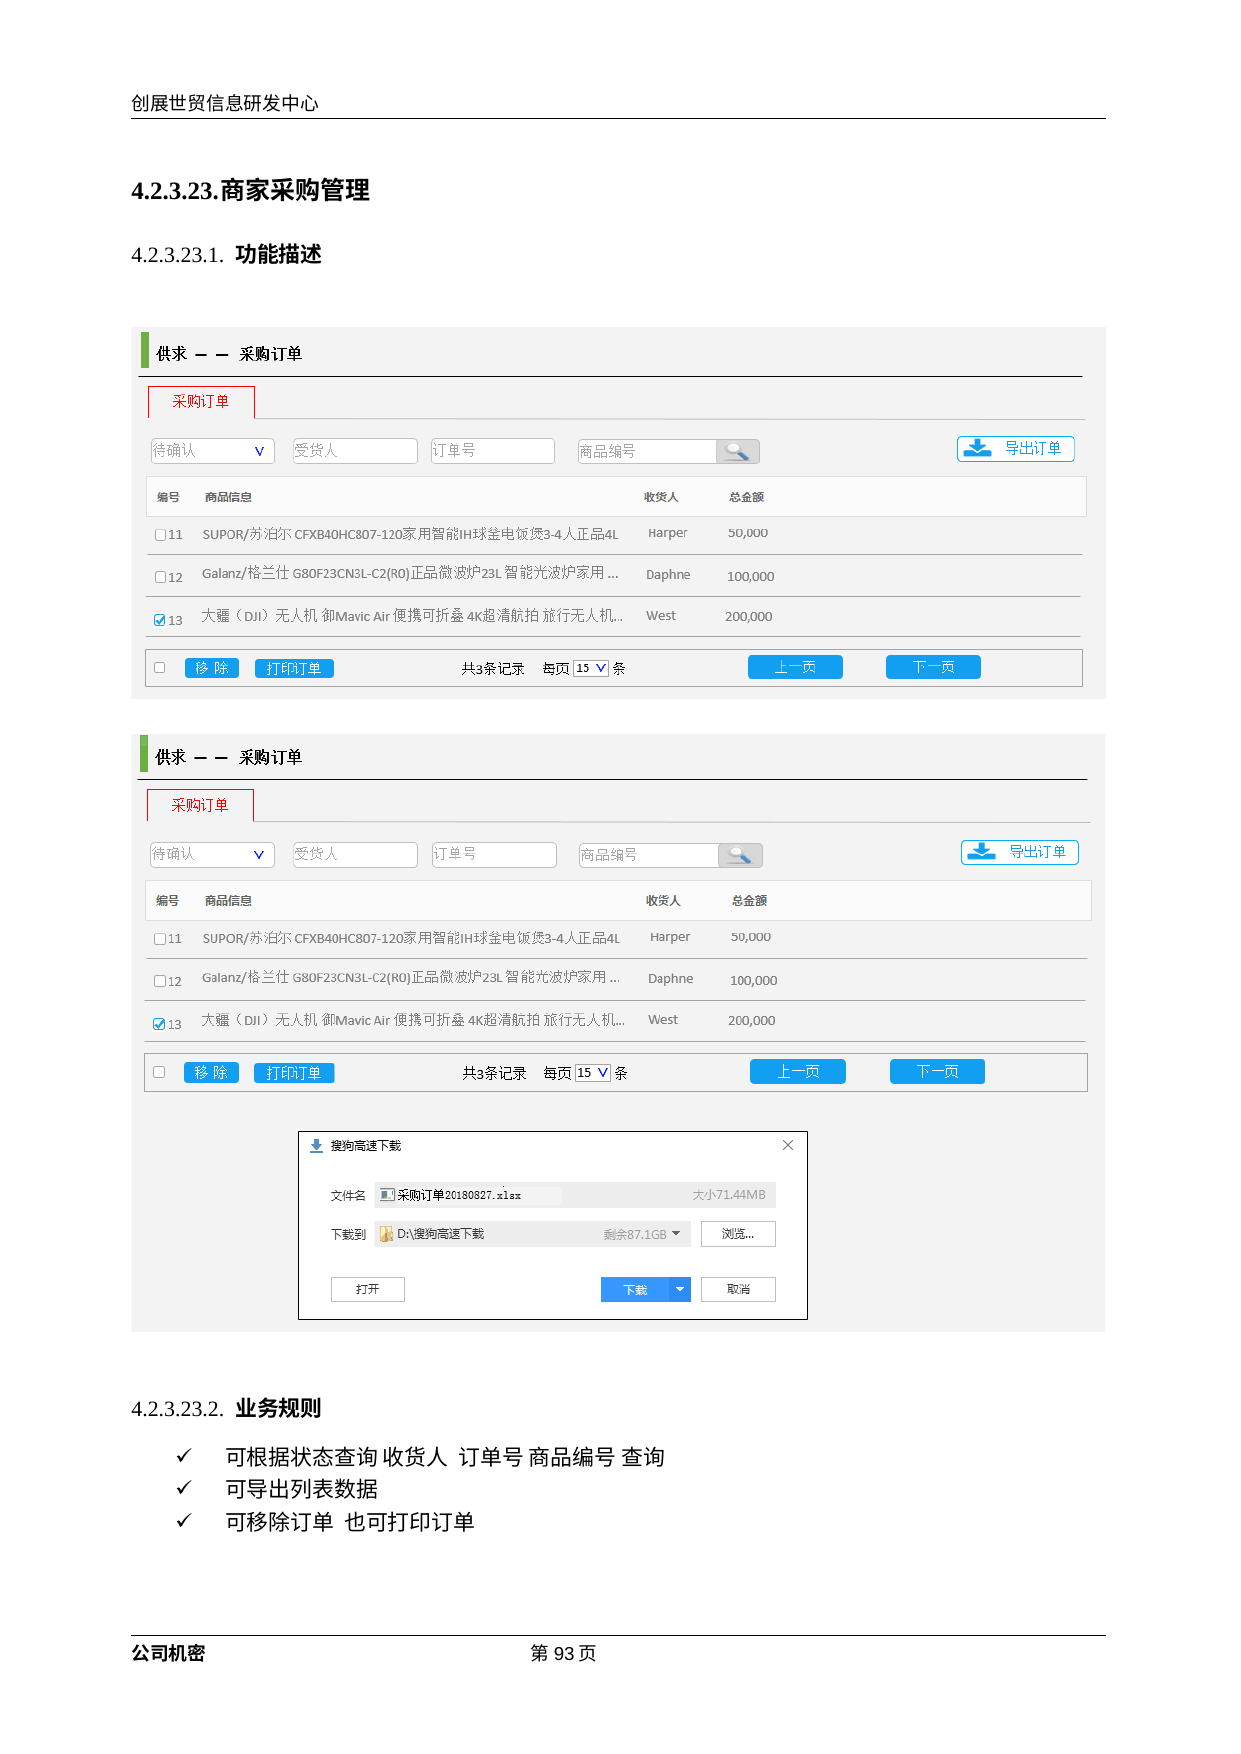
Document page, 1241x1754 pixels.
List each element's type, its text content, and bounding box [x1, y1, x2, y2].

list 可根据状态查询 收货人 订单号 商品编号 查询 [175, 1452, 1106, 1485]
subtitle 功能描述 [131, 250, 1106, 282]
subtitle 业务规则 [131, 1404, 1106, 1436]
list 可导出列表数据 [175, 1485, 1106, 1517]
list 可移除订单 也可打印订单 [175, 1517, 1106, 1550]
picture [131, 747, 1106, 1345]
picture [131, 340, 1107, 712]
subtitle 商家采购管理 [131, 156, 1106, 221]
